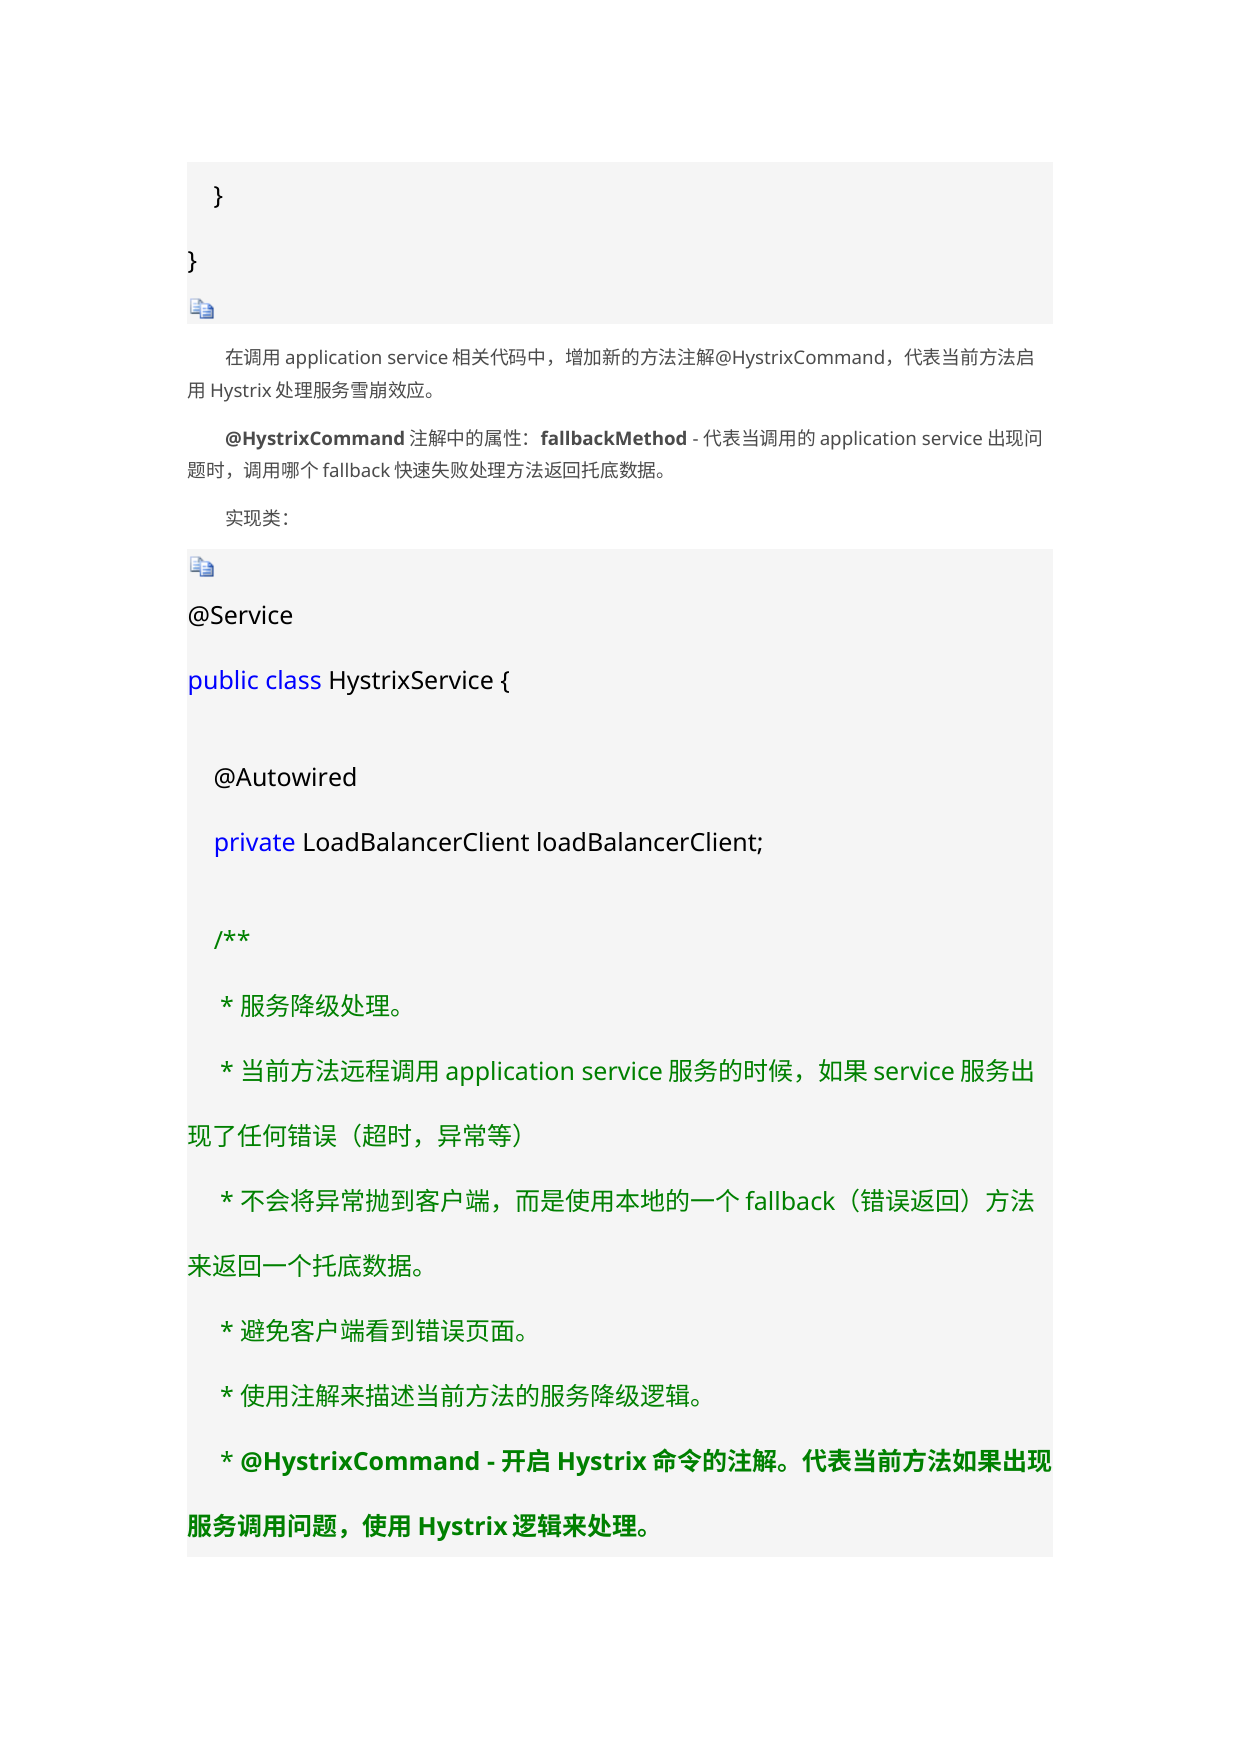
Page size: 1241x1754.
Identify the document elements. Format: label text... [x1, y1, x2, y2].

text 在调用application service相关代码中，增加新的方法注解@HystrixCommand，代表当前方法启用Hystrix处理服务雪崩效应。 [187, 340, 1053, 405]
text private LoadBalancerClient loadBalancerClient; [187, 809, 1053, 874]
text @Autowired [187, 744, 1053, 809]
text * 不会将异常抛到客户端，而是使用本地的一个fallback（错误返回）方法来返回一个托底数据。 [187, 1167, 1053, 1297]
text * @HystrixCommand - 开启Hystrix命令的注解。代表当前方法如果出现服务调用问题，使用Hystrix逻辑来处理。 [187, 1427, 1053, 1557]
text * 避免客户端看到错误页面。 [187, 1297, 1053, 1362]
text public class HystrixService { [187, 647, 1053, 712]
text @HystrixCommand注解中的属性：fallbackMethod - 代表当调用的application service出现问题时，调用哪个fallback快速失败处理方法返回托底数据。 [187, 421, 1053, 486]
text } [187, 227, 1053, 292]
text * 服务降级处理。 [187, 972, 1053, 1037]
picture [187, 550, 219, 582]
text /** [187, 907, 1053, 972]
text 实现类： [187, 501, 1053, 534]
text } [187, 162, 1053, 227]
text * 当前方法远程调用application service服务的时候，如果service服务出现了任何错误（超时，异常等） [187, 1037, 1053, 1167]
picture [187, 292, 219, 324]
text * 使用注解来描述当前方法的服务降级逻辑。 [187, 1362, 1053, 1427]
text @Service [187, 582, 1053, 647]
